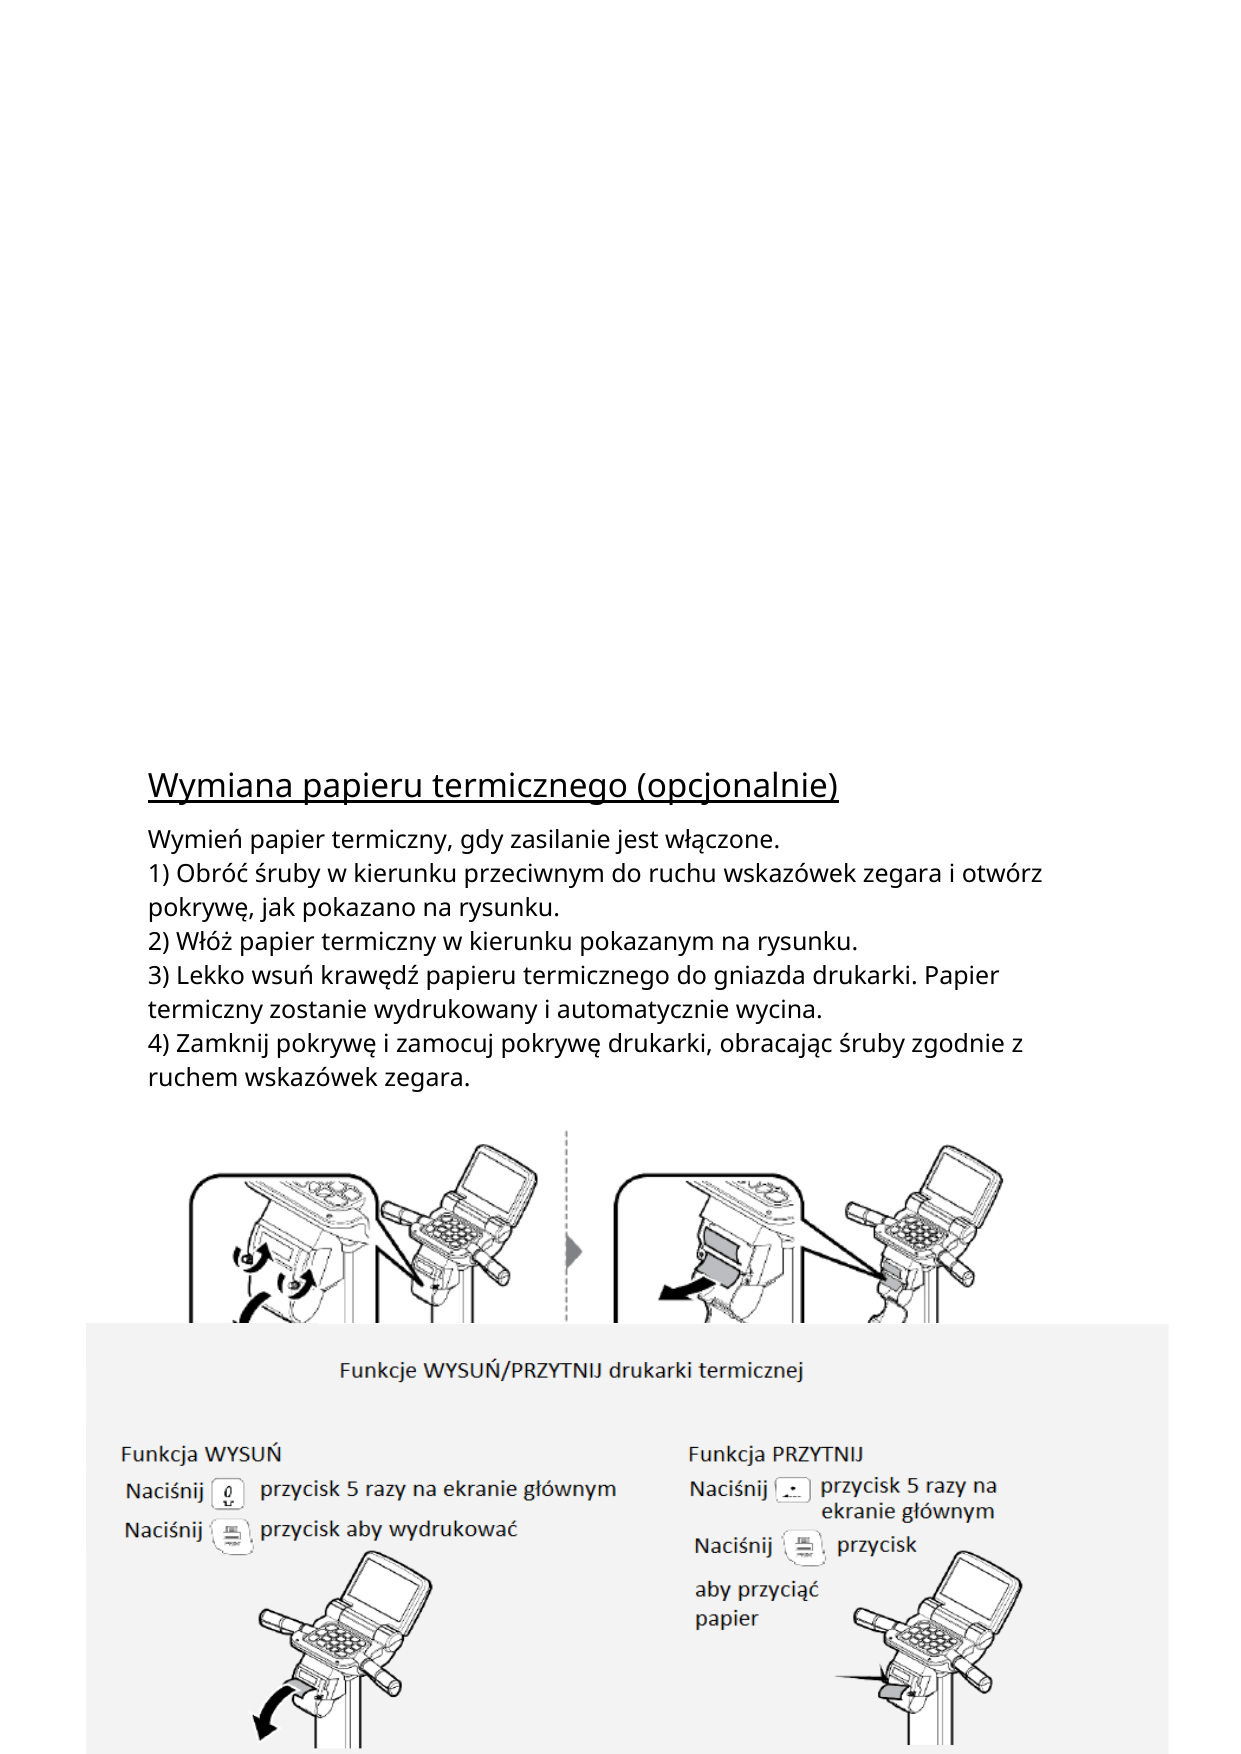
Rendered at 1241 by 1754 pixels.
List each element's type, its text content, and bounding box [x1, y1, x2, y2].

text 4) Zamknij pokrywę i zamocuj pokrywę drukarki, obracając śruby zgodnie z ruchem wskazówek zegara. [148, 1026, 1093, 1094]
text Wymiana papieru termicznego (opcjonalnie) [148, 768, 1093, 805]
picture [86, 1095, 1169, 1754]
text Wymień papier termiczny, gdy zasilanie jest włączone. [148, 821, 1093, 855]
text 3) Lekko wsuń krawędź papieru termicznego do gniazda drukarki. Papier termiczny zostanie wydrukowany i automatycznie wycina. [148, 958, 1093, 1026]
text 1) Obróć śruby w kierunku przeciwnym do ruchu wskazówek zegara i otwórz pokrywę, jak pokazano na rysunku. [148, 855, 1093, 923]
text 2) Włóż papier termiczny w kierunku pokazanym na rysunku. [148, 923, 1093, 958]
